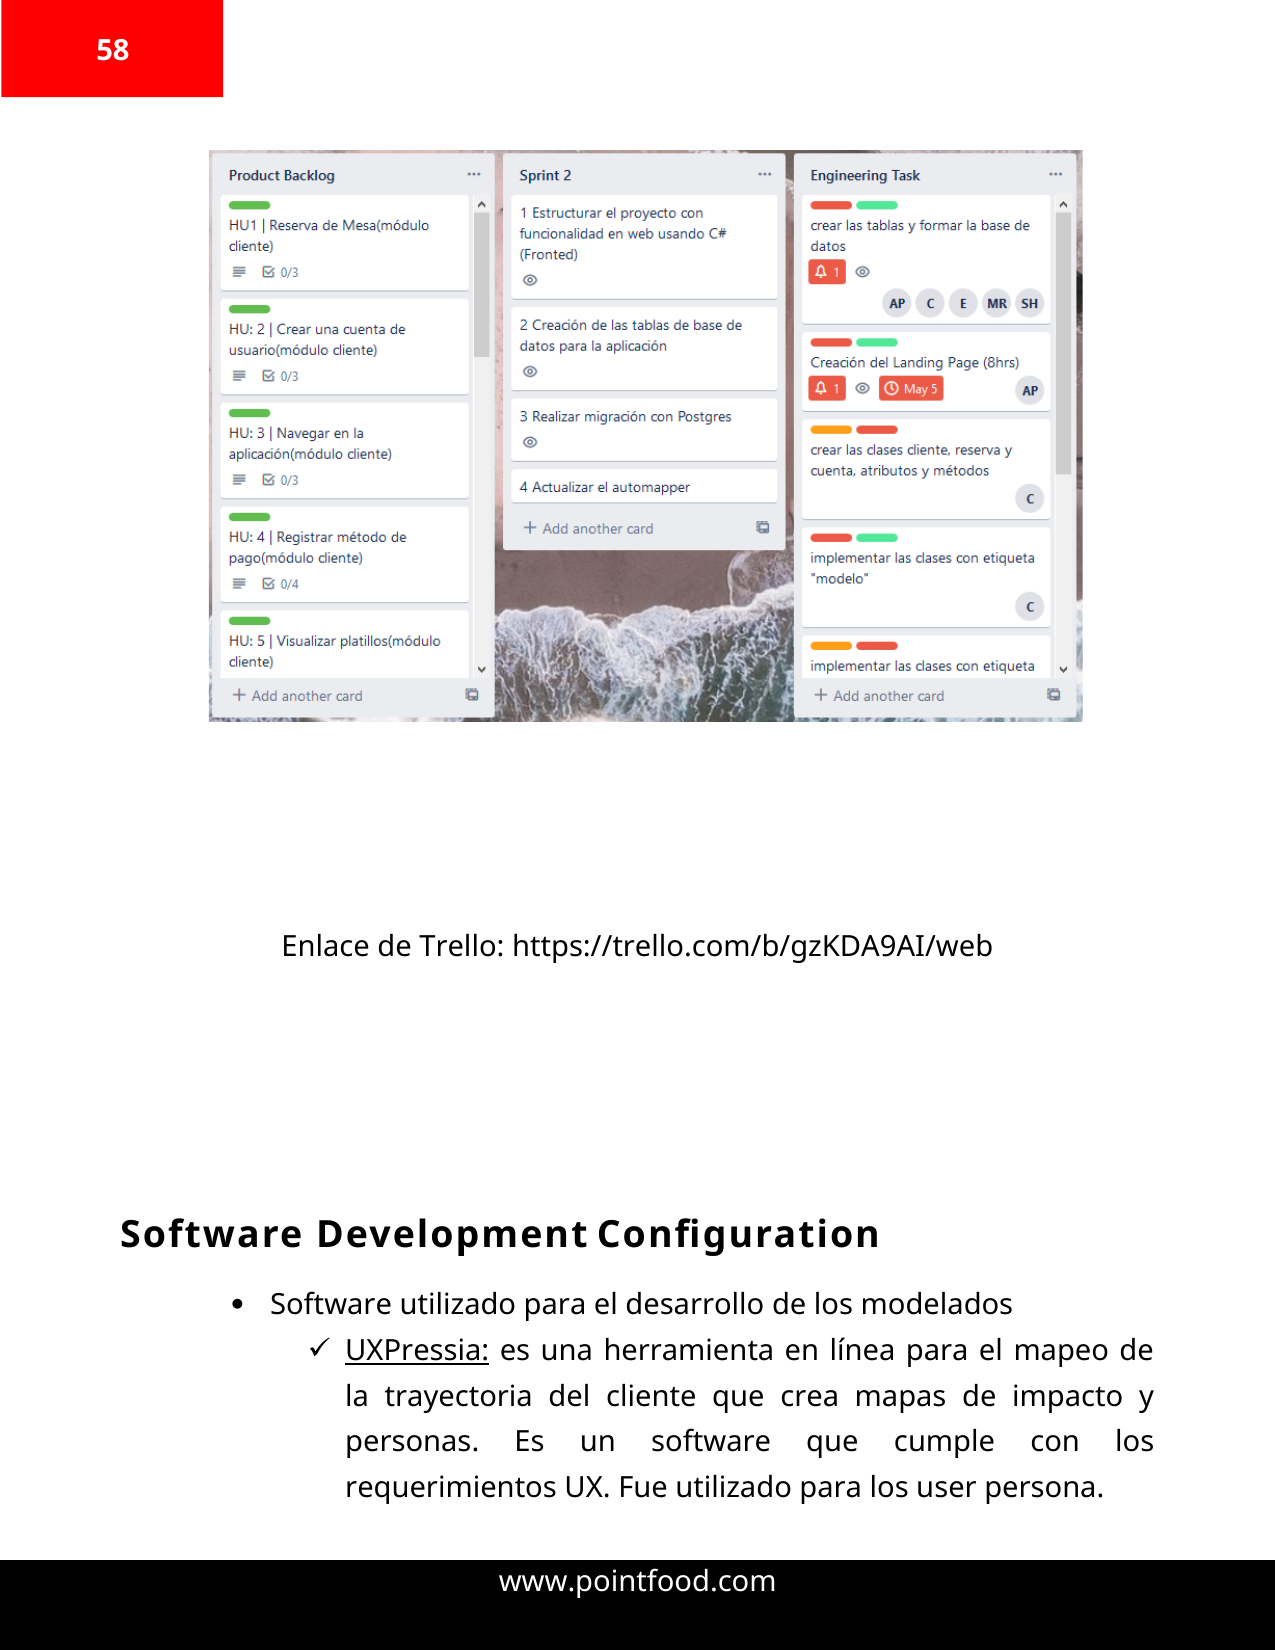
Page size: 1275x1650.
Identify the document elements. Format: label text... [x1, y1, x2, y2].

subtitle Software Development Configuration [120, 1207, 1155, 1258]
text Enlace de Trello: https://trello.com/b/gzKDA9AI/web [120, 925, 1155, 965]
list Software utilizado para el desarrollo de los modelados [232, 1283, 1155, 1323]
list UXPressia: es una herramienta en línea para el mapeo de la trayectoria del cliente que crea mapas de impacto y personas. Es un software que cumple con los requerimientos UX. Fue utilizado para los user persona. [307, 1329, 1155, 1506]
picture [208, 150, 1083, 722]
